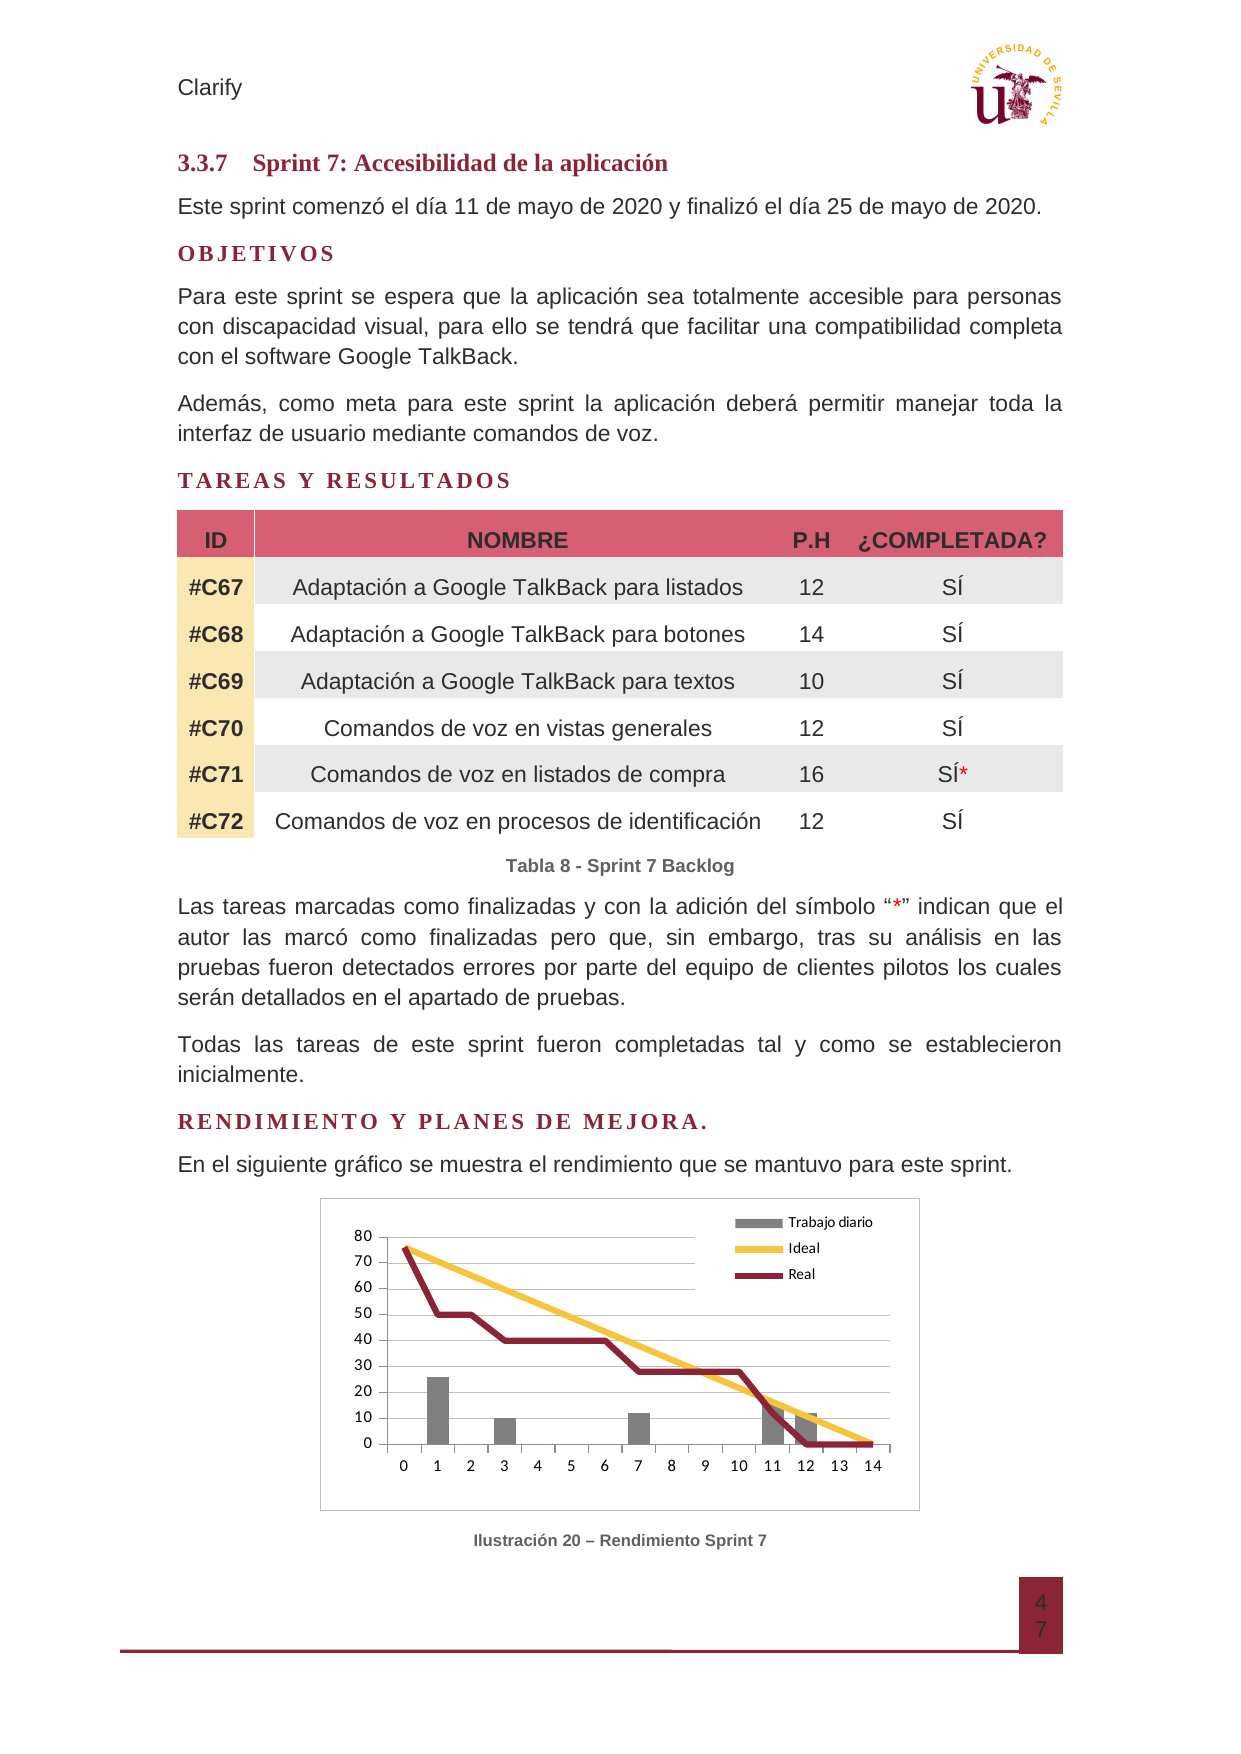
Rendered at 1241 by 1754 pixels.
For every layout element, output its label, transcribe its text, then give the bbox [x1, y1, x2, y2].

table_header NOMBRE [255, 510, 781, 557]
table_cell SÍ [842, 792, 1063, 838]
title tareas y resultados [177, 467, 1063, 494]
subtitle Sprint 7: Accesibilidad de la aplicación [177, 148, 1063, 176]
table_cell SÍ* [842, 745, 1063, 792]
table_cell Comandos de voz en procesos de identificación [255, 792, 781, 838]
table_cell #C69 [177, 651, 254, 698]
table_cell #C67 [177, 557, 254, 604]
text Este sprint comenzó el día 11 de mayo de 2020 y finalizó el día 25 de mayo de 2020. [177, 193, 1063, 219]
text Además, como meta para este sprint la aplicación deberá permitir manejar toda la interfaz de usuario mediante comandos de voz. [177, 390, 1063, 447]
text Todas las tareas de este sprint fueron completadas tal y como se establecieron inicialmente. [177, 1031, 1063, 1087]
title Objetivos [177, 240, 1063, 266]
table_cell #C68 [177, 604, 254, 651]
table_cell 12 [781, 698, 842, 745]
table_cell SÍ [842, 651, 1063, 698]
table_cell #C71 [177, 745, 254, 792]
table_cell 10 [781, 651, 842, 698]
text Para este sprint se espera que la aplicación sea totalmente accesible para personas con discapacidad visual, para ello se tendrá que facilitar una compatibilidad completa con el software Google TalkBack. [177, 283, 1063, 370]
text Tabla 8 - Sprint 7 Backlog [177, 855, 1063, 877]
text Las tareas marcadas como finalizadas y con la adición del símbolo “*” indican que el autor las marcó como finalizadas pero que, sin embargo, tras su análisis en las pruebas fueron detectados errores por parte del equipo de clientes pilotos los cuales serán detallados en el apartado de pruebas. [177, 893, 1063, 1010]
picture [969, 44, 1063, 127]
title Rendimiento y planes de mejora. [177, 1108, 1063, 1134]
table_cell Comandos de voz en listados de compra [255, 745, 781, 792]
table_cell Adaptación a Google TalkBack para botones [255, 604, 781, 651]
table_header ID [177, 510, 254, 557]
table_cell SÍ [842, 698, 1063, 745]
table_cell Adaptación a Google TalkBack para listados [255, 557, 781, 604]
table_cell #C70 [177, 698, 254, 745]
table_header ¿COMPLETADA? [842, 510, 1063, 557]
table_cell 12 [781, 557, 842, 604]
table_cell Adaptación a Google TalkBack para textos [255, 651, 781, 698]
table_cell 12 [781, 792, 842, 838]
table_cell SÍ [842, 604, 1063, 651]
table_header P.H [781, 510, 842, 557]
table_cell 16 [781, 745, 842, 792]
table_cell SÍ [842, 557, 1063, 604]
table_cell #C72 [177, 792, 254, 838]
table_cell Comandos de voz en vistas generales [255, 698, 781, 745]
table_cell 14 [781, 604, 842, 651]
text En el siguiente gráfico se muestra el rendimiento que se mantuvo para este sprint. [177, 1151, 1063, 1177]
